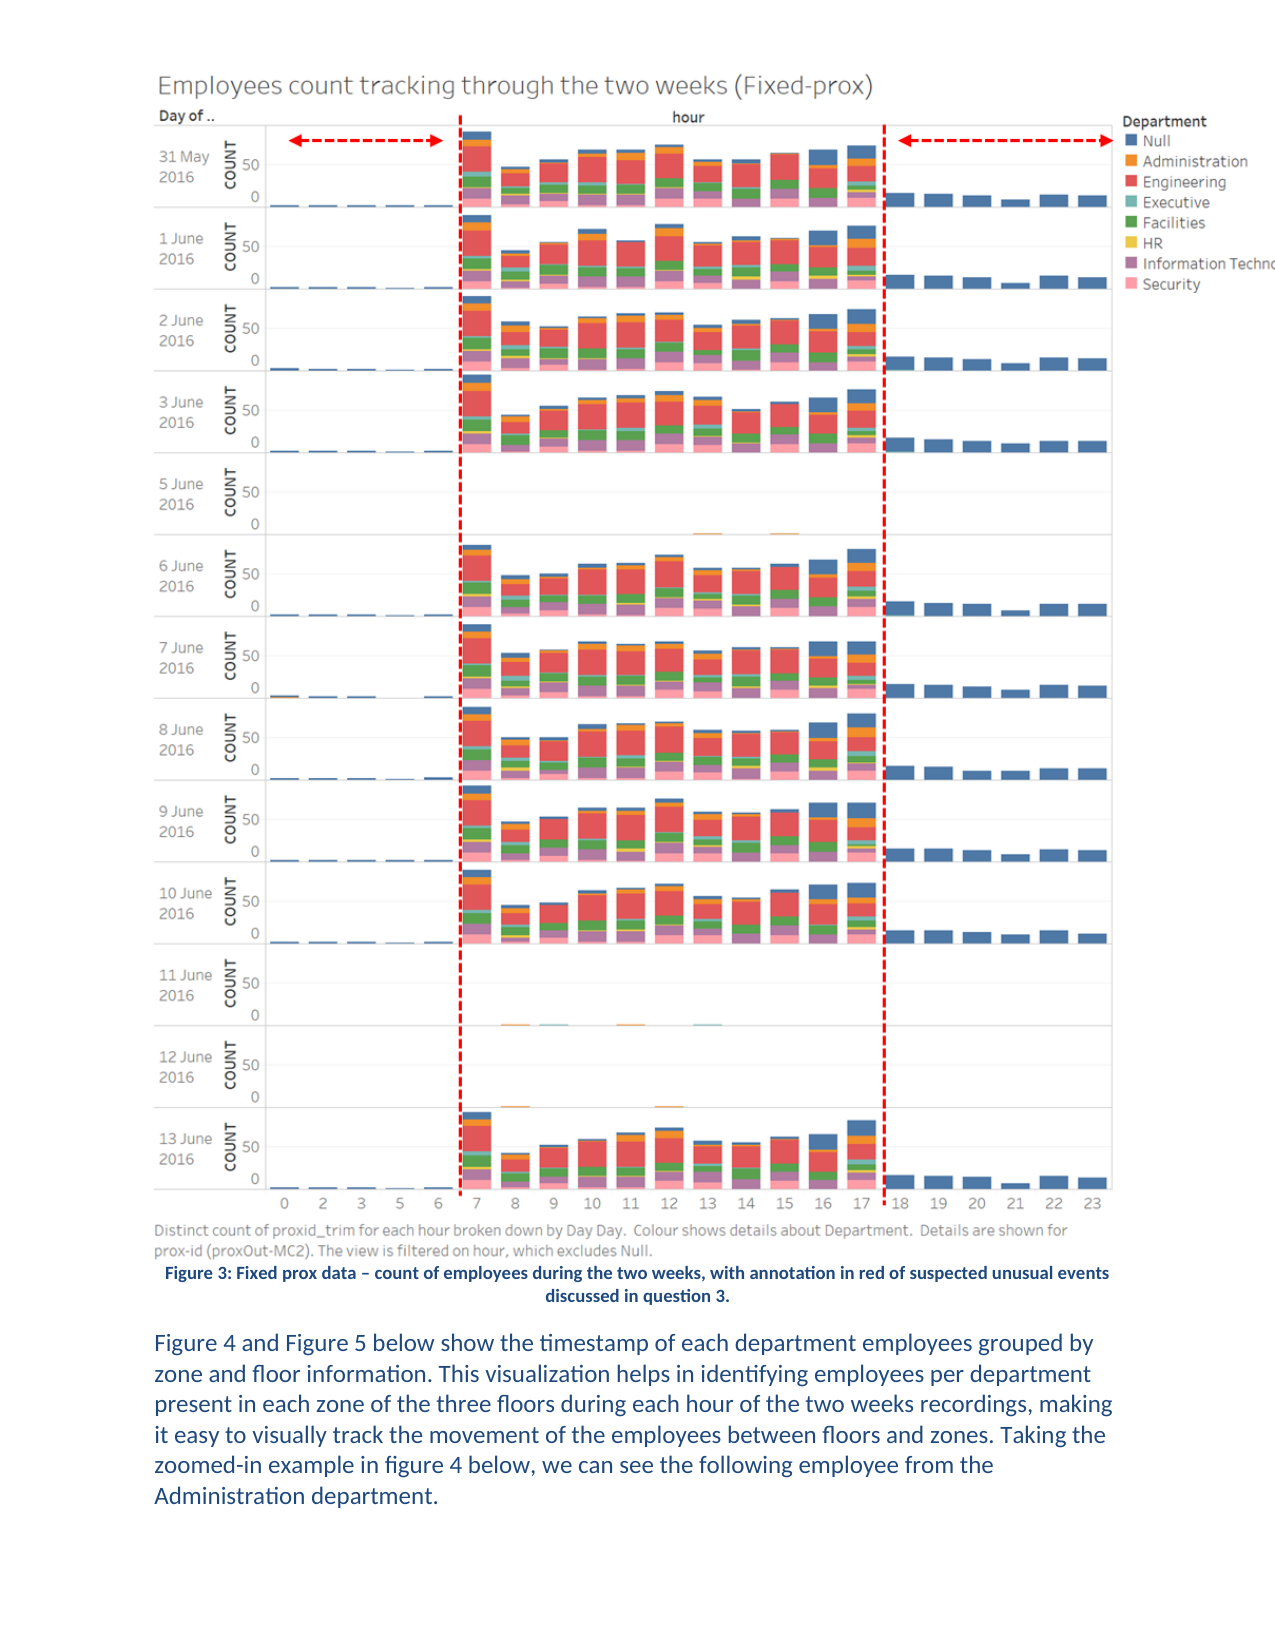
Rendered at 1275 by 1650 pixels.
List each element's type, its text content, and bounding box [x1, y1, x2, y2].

picture [154, 62, 1275, 1261]
text Figure 4 and Figure 5 below show the timestamp of each department employees grouped by zone and floor information. This visualization helps in identifying employees per department present in each zone of the three floors during each hour of the two weeks recordings, making it easy to visually track the movement of the employees between floors and zones. Taking the zoomed-in example in figure 4 below, we can see the following employee from the Administration department. [154, 1328, 1121, 1511]
